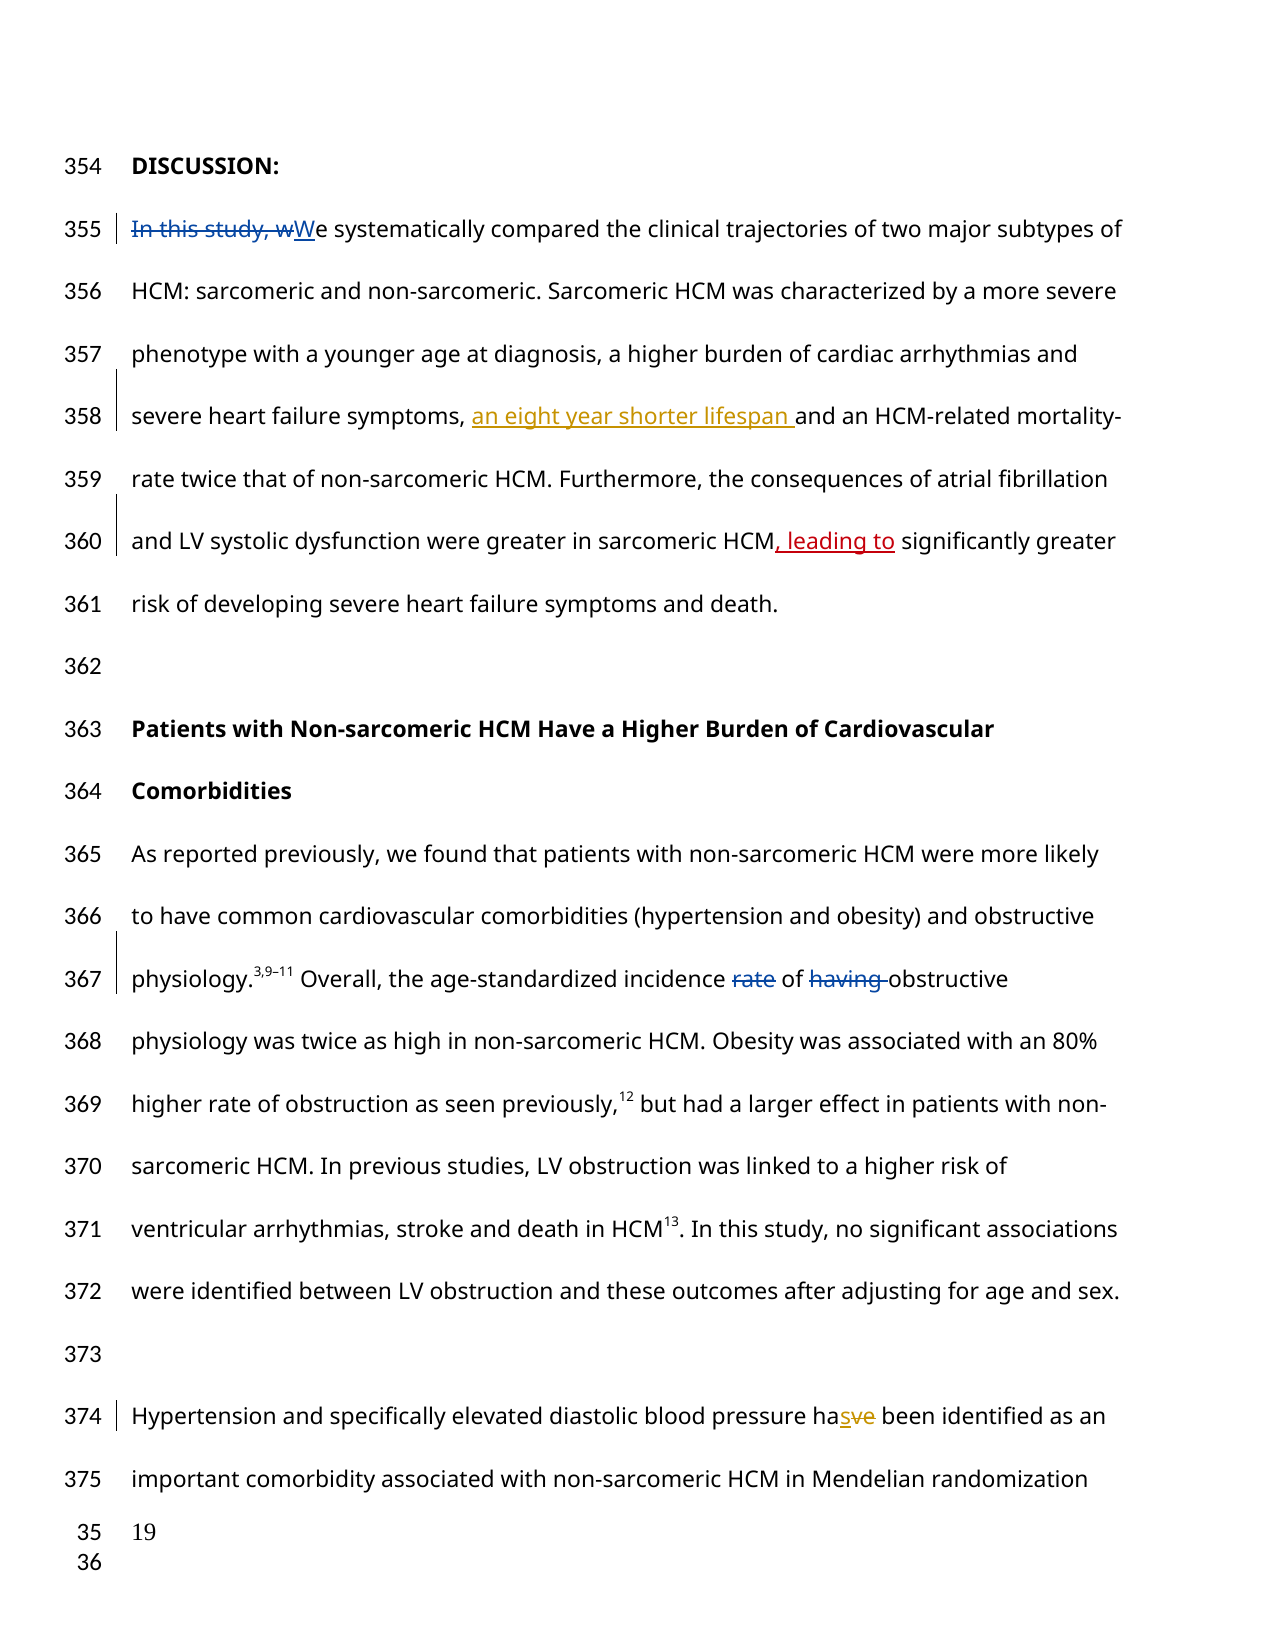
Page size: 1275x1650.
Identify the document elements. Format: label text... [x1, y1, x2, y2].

text Patients with Non-sarcomeric HCM Have a Higher Burden of Cardiovascular Comorbidities [131, 712, 1125, 806]
text e systematically compared the clinical trajectories of two major subtypes of HCM: sarcomeric and non-sarcomeric. Sarcomeric HCM was characterized by a more severe phenotype with a younger age at diagnosis, a higher burden of cardiac arrhythmias and severe heart failure symptoms, and an HCM-related mortality-rate twice that of non-sarcomeric HCM. Furthermore, the consequences of atrial fibrillation and LV systolic dysfunction were greater in sarcomeric HCM significantly greater risk of developing severe heart failure symptoms and death. [131, 212, 1125, 619]
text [131, 1400, 1125, 1494]
text DISCUSSION: [131, 150, 1125, 181]
text As reported previously, we found that patients with non-sarcomeric HCM were more likely to have common cardiovascular comorbidities (hypertension and obesity) and obstructive physiology.3,9–11 Overall, the age-standardized incidence of obstructive physiology was twice as high in non-sarcomeric HCM. Obesity was associated with an 80% higher rate of obstruction as seen previously,12 but had a larger effect in patients with non-sarcomeric HCM. In previous studies, LV obstruction was linked to a higher risk of ventricular arrhythmias, stroke and death in HCM13. In this study, no significant associations were identified between LV obstruction and these outcomes after adjusting for age and sex. [131, 837, 1125, 1369]
